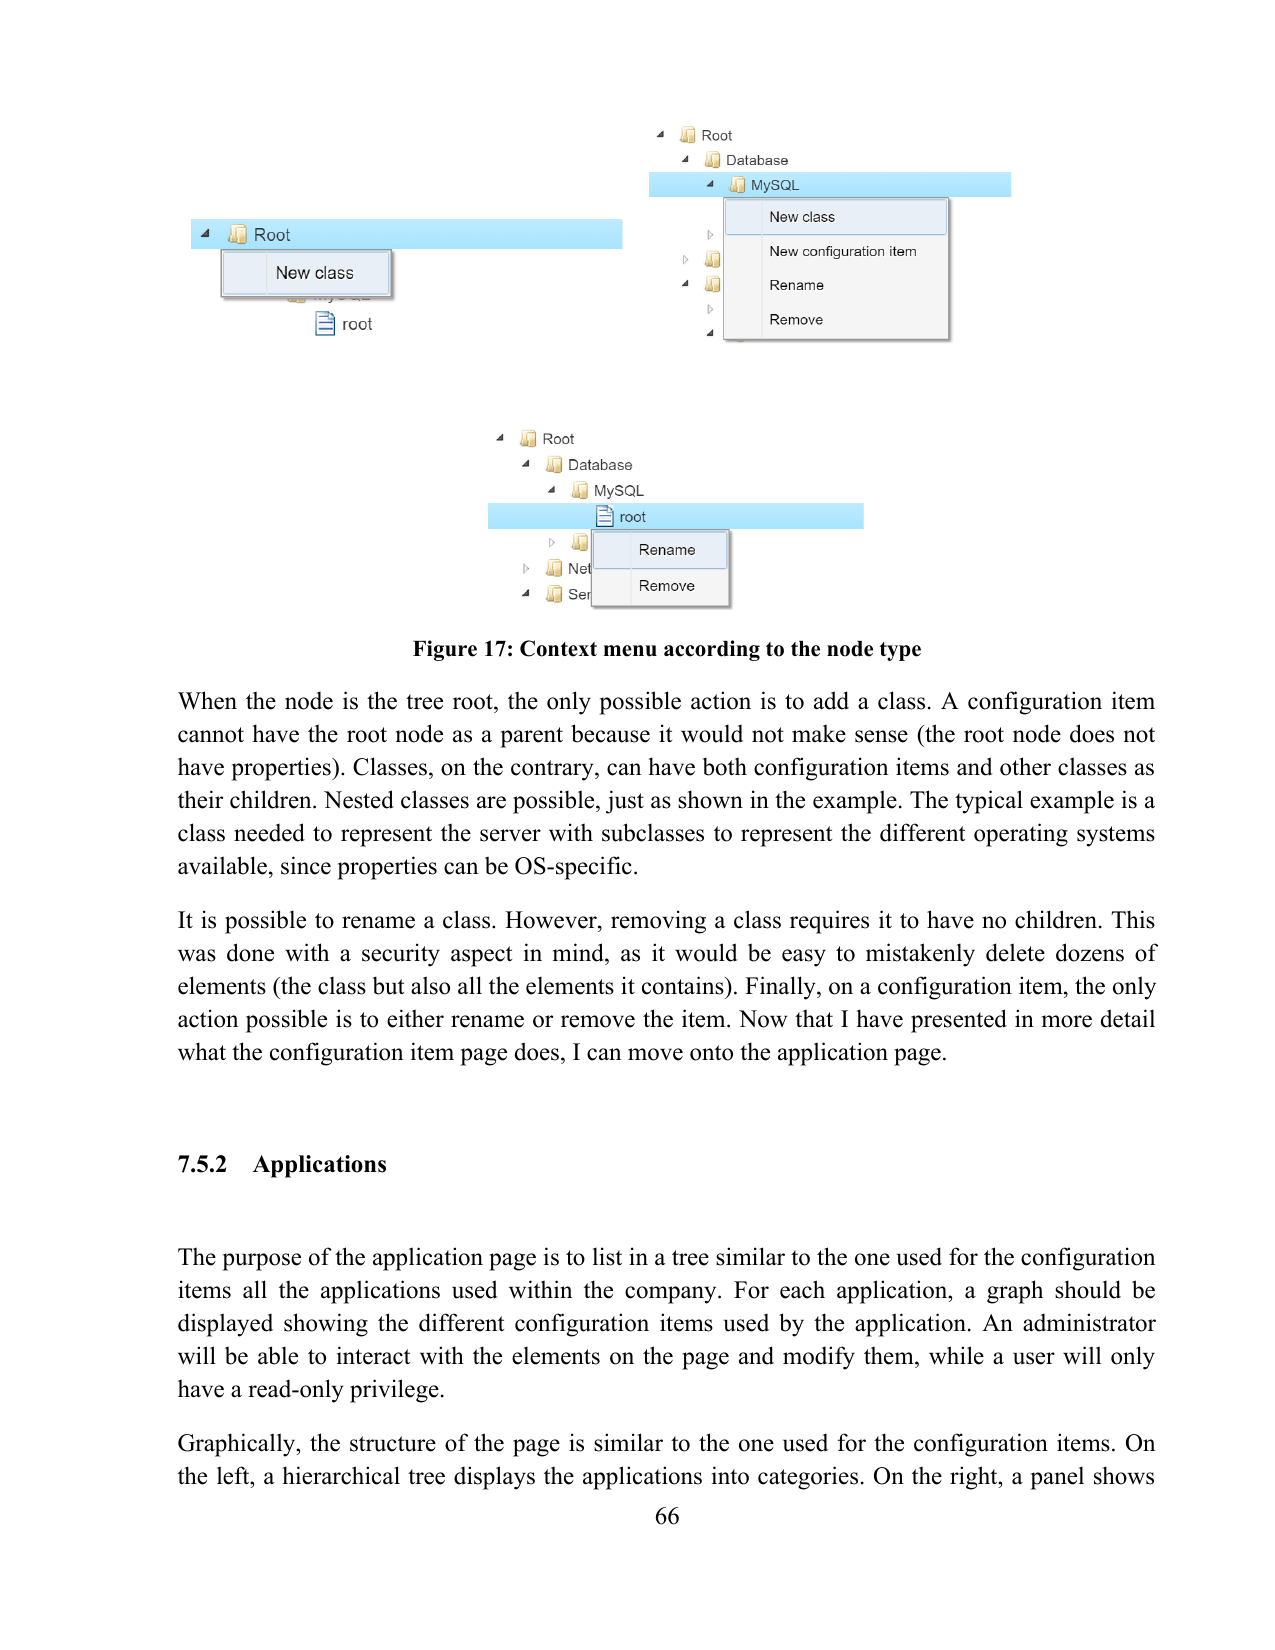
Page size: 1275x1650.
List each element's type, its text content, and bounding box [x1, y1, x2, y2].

text Figure 17: Context menu according to the node type [177, 635, 1157, 661]
picture [466, 423, 869, 610]
text When the node is the tree root, the only possible action is to add a class. A configuration item cannot have the root node as a parent because it would not make sense (the root node does not have properties). Classes, on the contrary, can have both configuration items and other classes as their children. Nested classes are possible, just as shown in the example. The typical example is a class needed to represent the server with subclasses to represent the different operating systems available, since properties can be OS-specific. [177, 686, 1157, 880]
subtitle Applications [177, 1149, 1157, 1178]
text It is possible to rename a class. However, removing a class requires it to have no children. This was done with a security aspect in mind, as it would be easy to mistakenly delete dozens of elements (the class but also all the elements it contains). Finally, on a configuration item, the only action possible is to either rename or remove the item. Now that I have presented in more detail what the configuration item page does, I can move onto the application page. [177, 905, 1157, 1066]
picture [177, 118, 1020, 345]
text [177, 1428, 1157, 1490]
text The purpose of the application page is to list in a tree similar to the one used for the configuration items all the applications used within the company. For each application, a graph should be displayed showing the different configuration items used by the application. An administrator will be able to interact with the elements on the page and modify them, while a user will only have a read-only privilege. [177, 1242, 1157, 1403]
